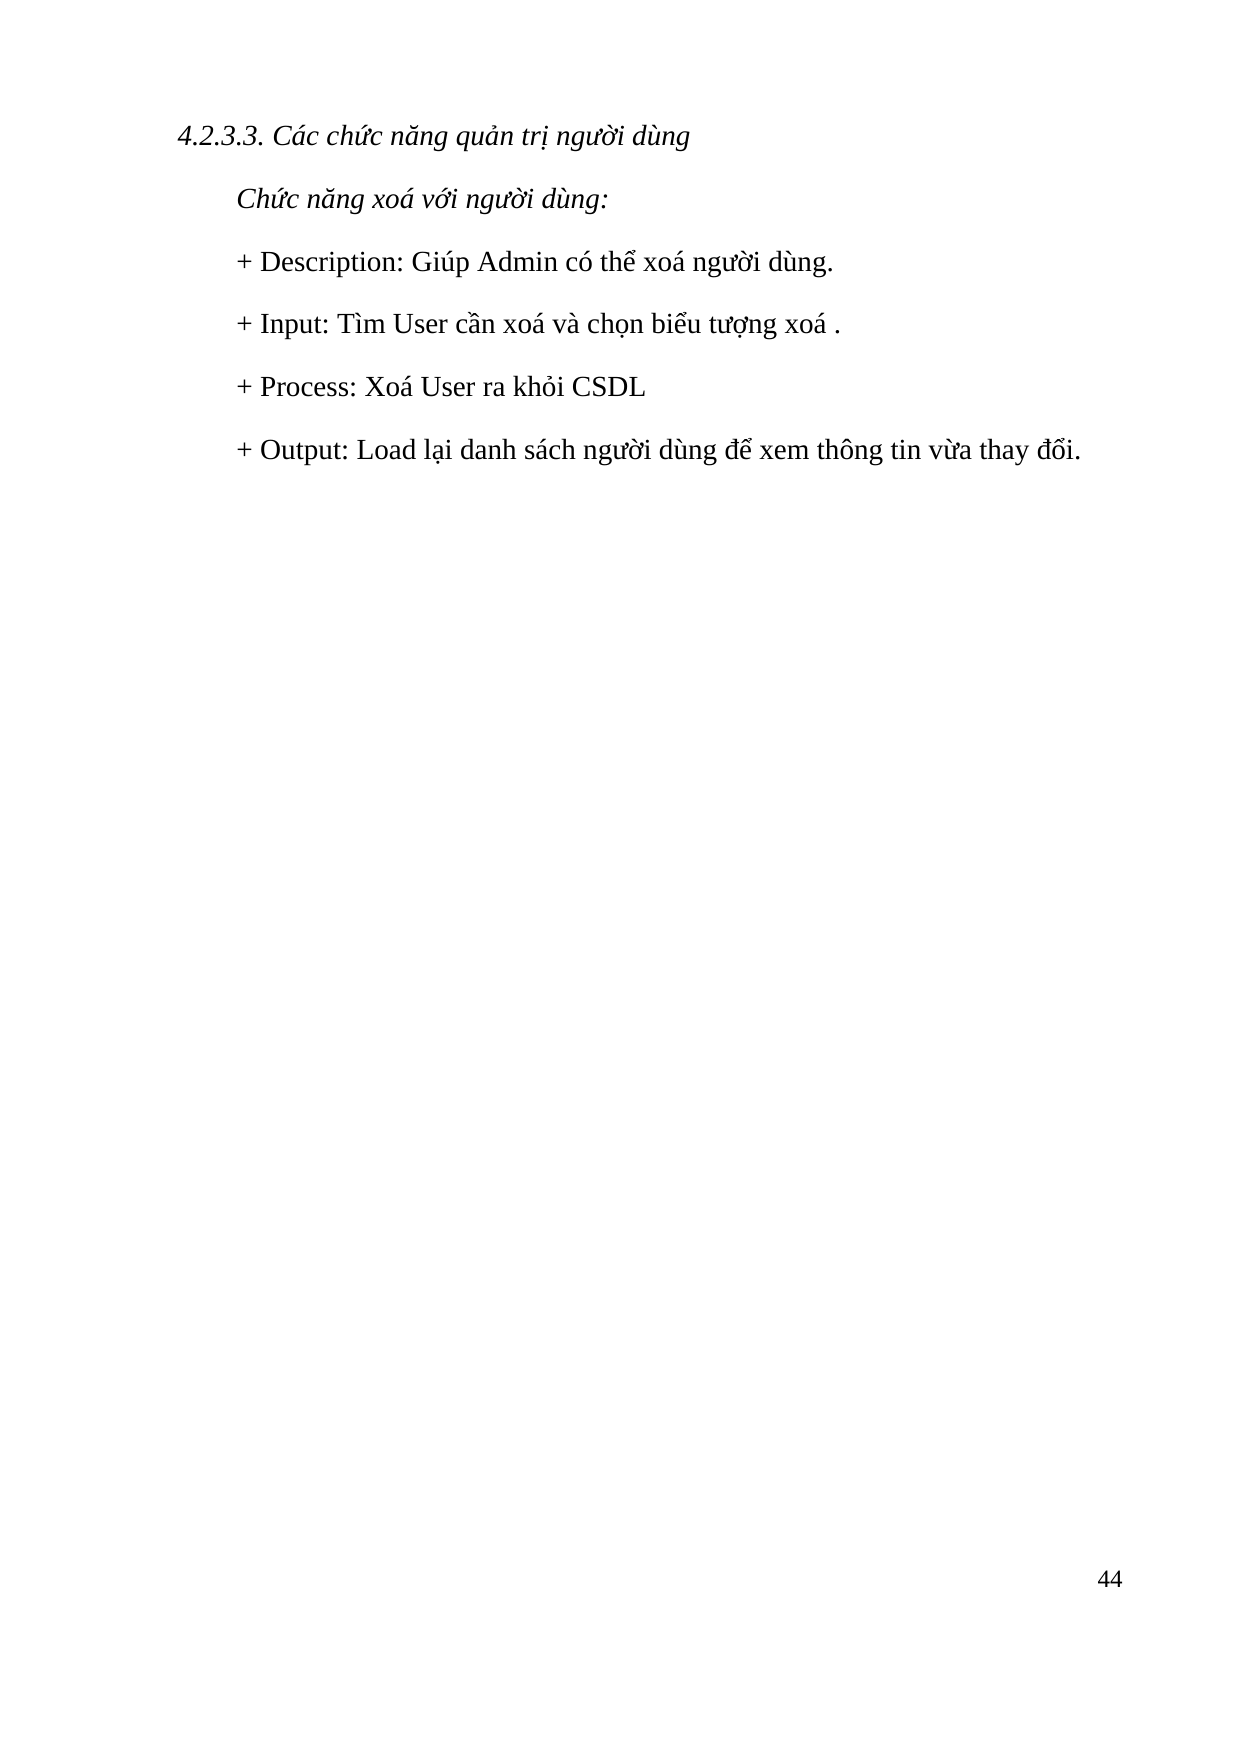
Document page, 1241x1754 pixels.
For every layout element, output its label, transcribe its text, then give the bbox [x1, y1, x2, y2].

text + Input: Tìm User cần xoá và chọn biểu tượng xoá . [177, 307, 1122, 340]
text + Process: Xoá User ra khỏi CSDL [177, 369, 1122, 403]
text + Description: Giúp Admin có thể xoá người dùng. [177, 244, 1122, 277]
subtitle 4.2.3.3. Các chức năng quản trị người dùng [177, 118, 1122, 152]
text Chức năng xoá với người dùng: [177, 181, 1122, 214]
text + Output: Load lại danh sách người dùng để xem thông tin vừa thay đổi. [177, 432, 1122, 466]
